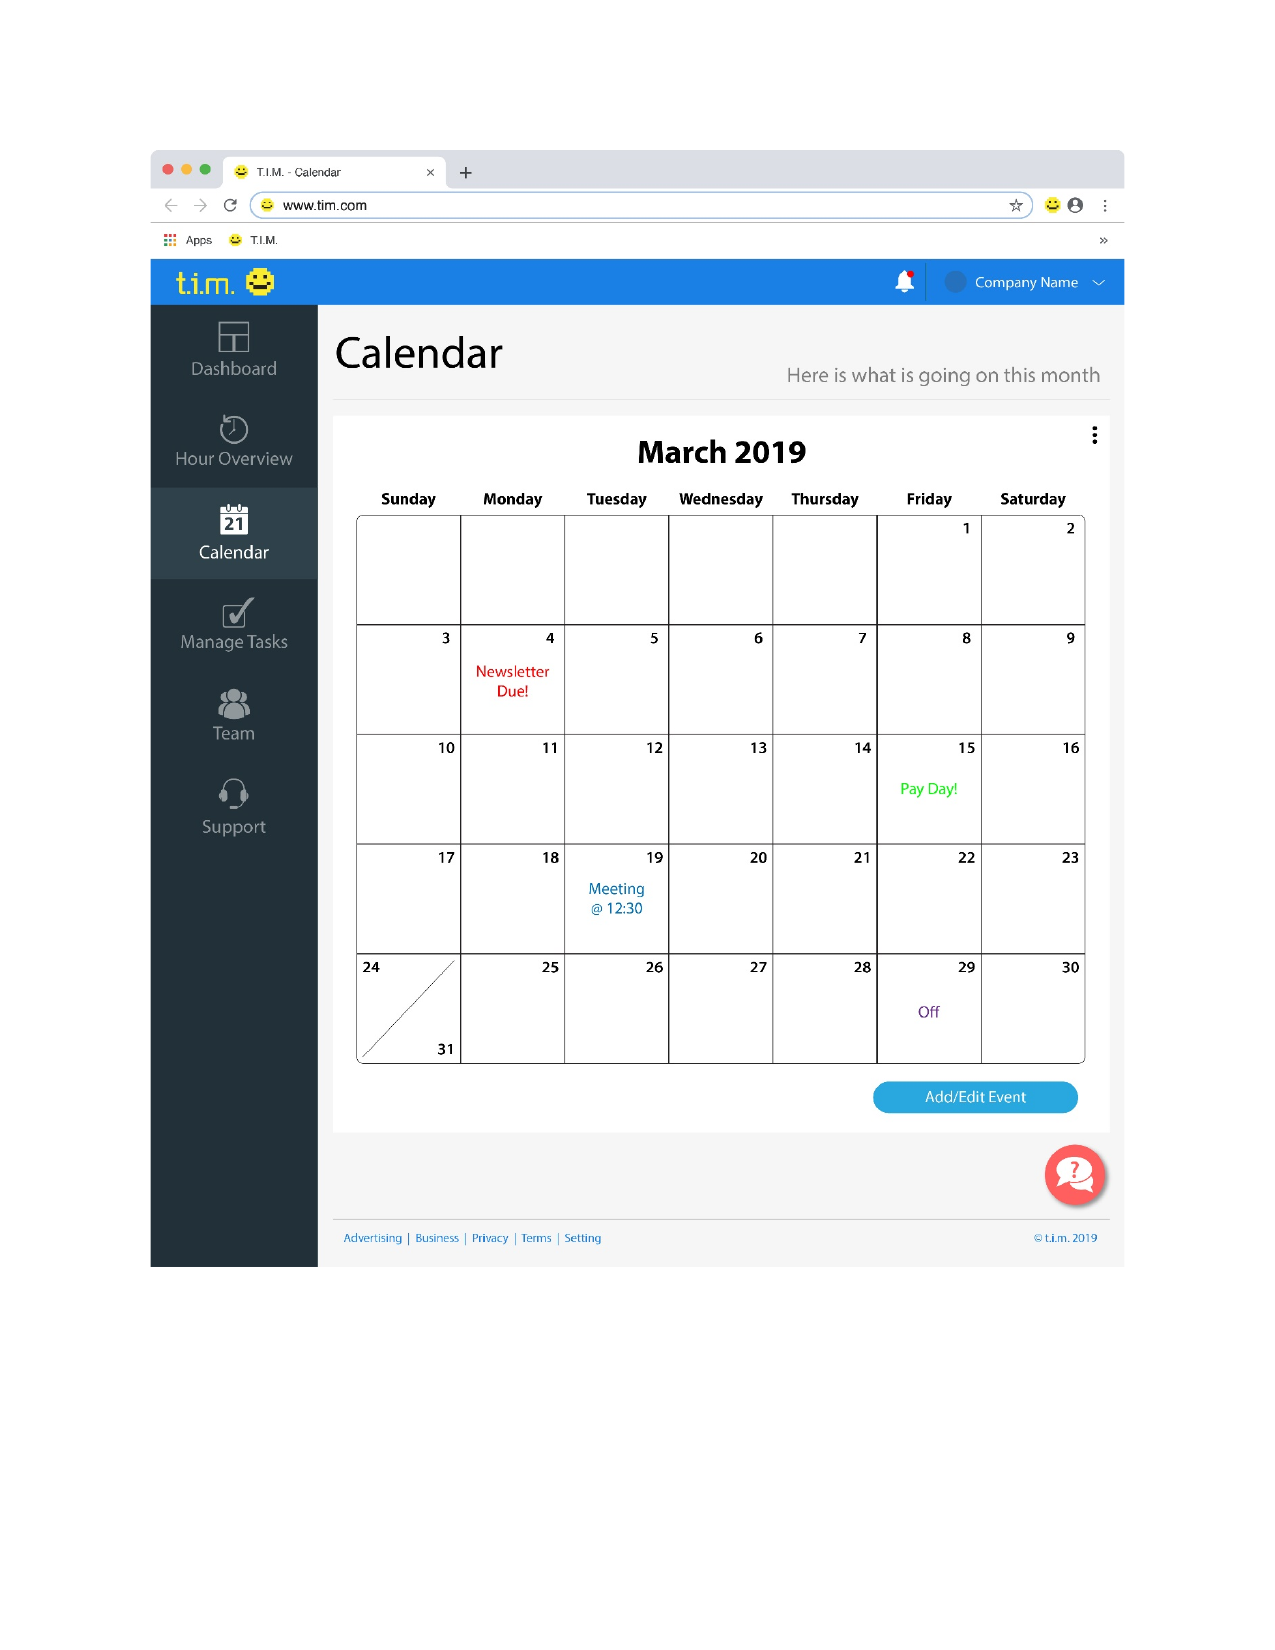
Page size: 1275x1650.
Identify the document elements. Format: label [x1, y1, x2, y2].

picture [150, 150, 1125, 1267]
